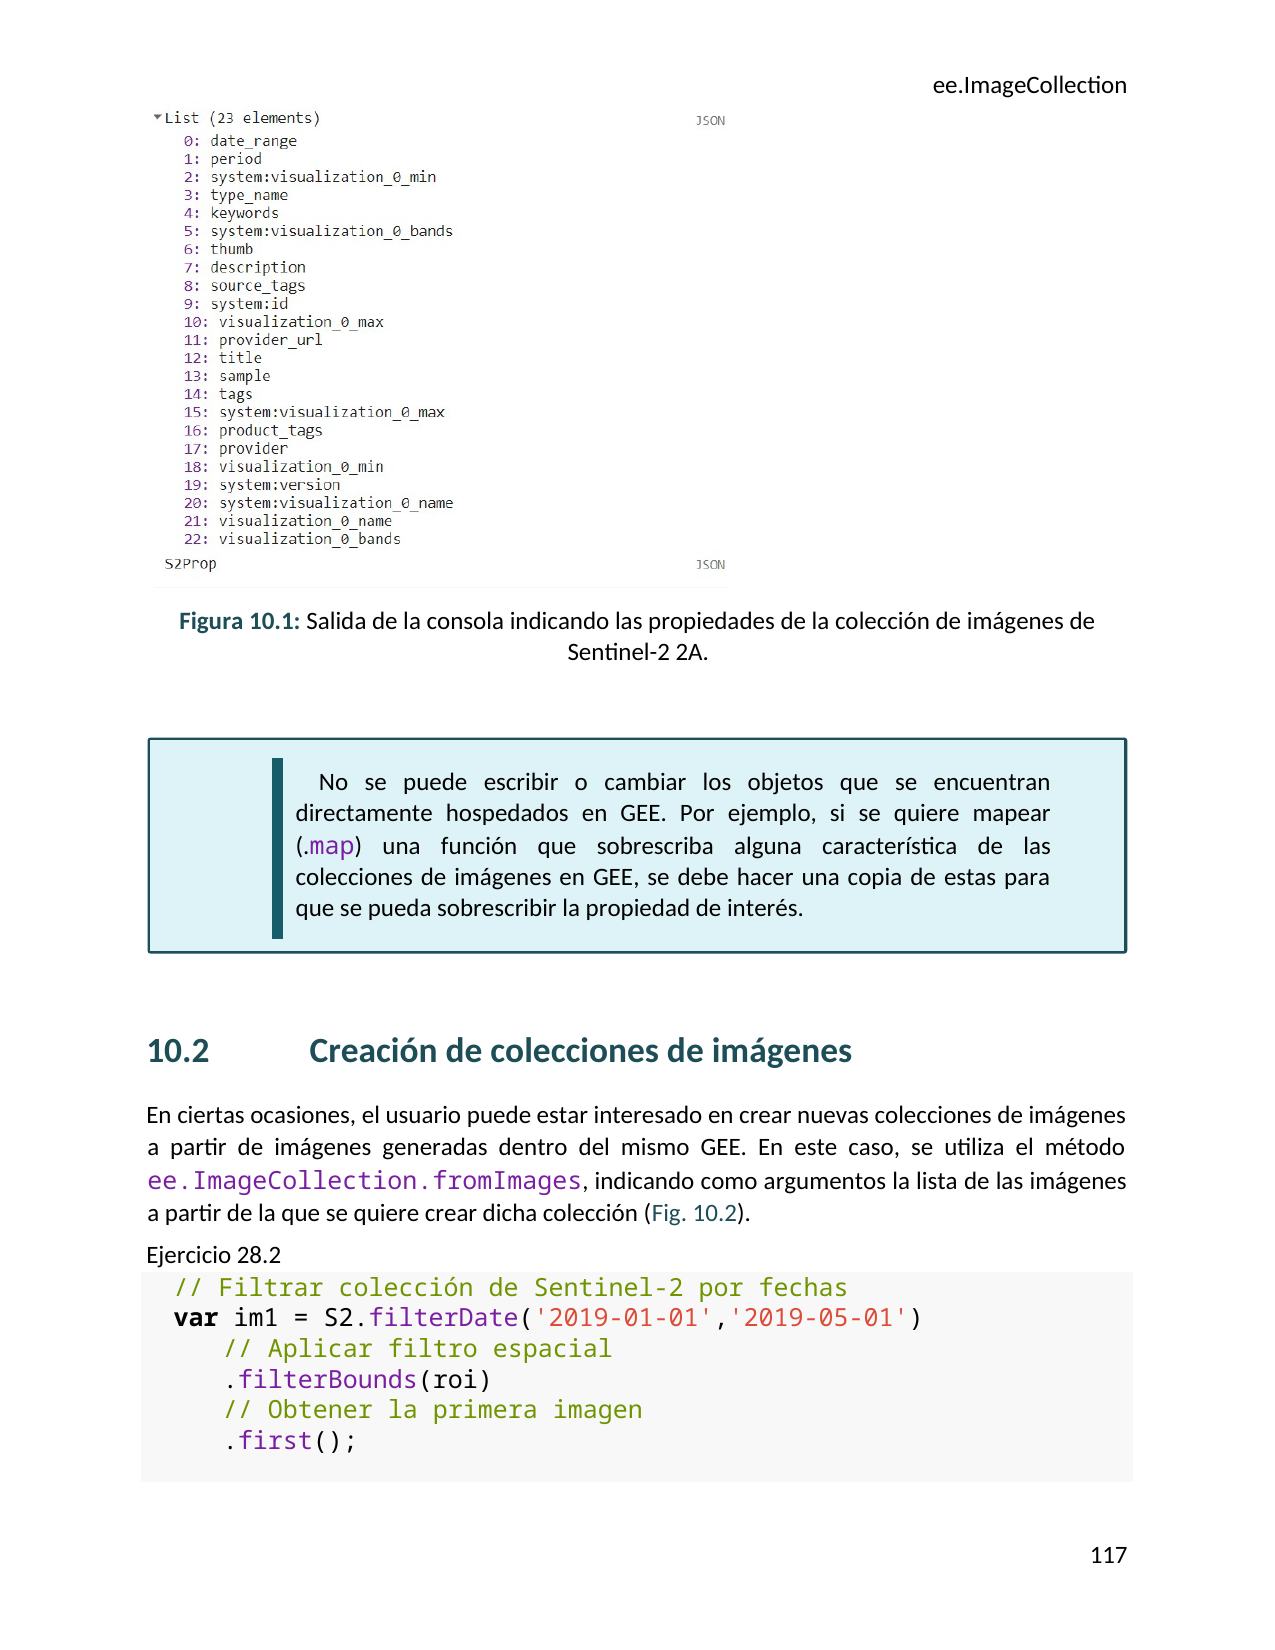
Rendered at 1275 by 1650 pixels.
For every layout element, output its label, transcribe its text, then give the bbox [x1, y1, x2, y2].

text No se puede escribir o cambiar los objetos que se encuentran directamente hospedados en GEE. Por ejemplo, si se quiere mapear (.map) una función que sobrescriba alguna característica de las colecciones de imágenes en GEE, se debe hacer una copia de estas para que se pueda sobrescribir la propiedad de interés. [295, 766, 1052, 922]
text Figura 10.1: Salida de la consola indicando las propiedades de la colección de imágenes de Sentinel-2 2A. [148, 605, 1127, 667]
table_header // Filtrar colección de Sentinel-2 por fechas var im1 = S2.filterDate('2019-01-01','2019-05-01') // Aplicar filtro espacial .filterBounds(roi) // Obtener la primera imagen .first(); [141, 1272, 1133, 1482]
text Ejercicio 28.2 [146, 1239, 1127, 1270]
text En ciertas ocasiones, el usuario puede estar interesado en crear nuevas colecciones de imágenes a partir de imágenes generadas dentro del mismo GEE. En este caso, se utiliza el método ee.ImageCollection.fromImages, indicando como argumentos la lista de las imágenes a partir de la que se quiere crear dicha colección (Fig. 10.2). [146, 1099, 1127, 1228]
subtitle 10.2 Creación de colecciones de imágenes [146, 1028, 1127, 1072]
picture [147, 102, 736, 588]
